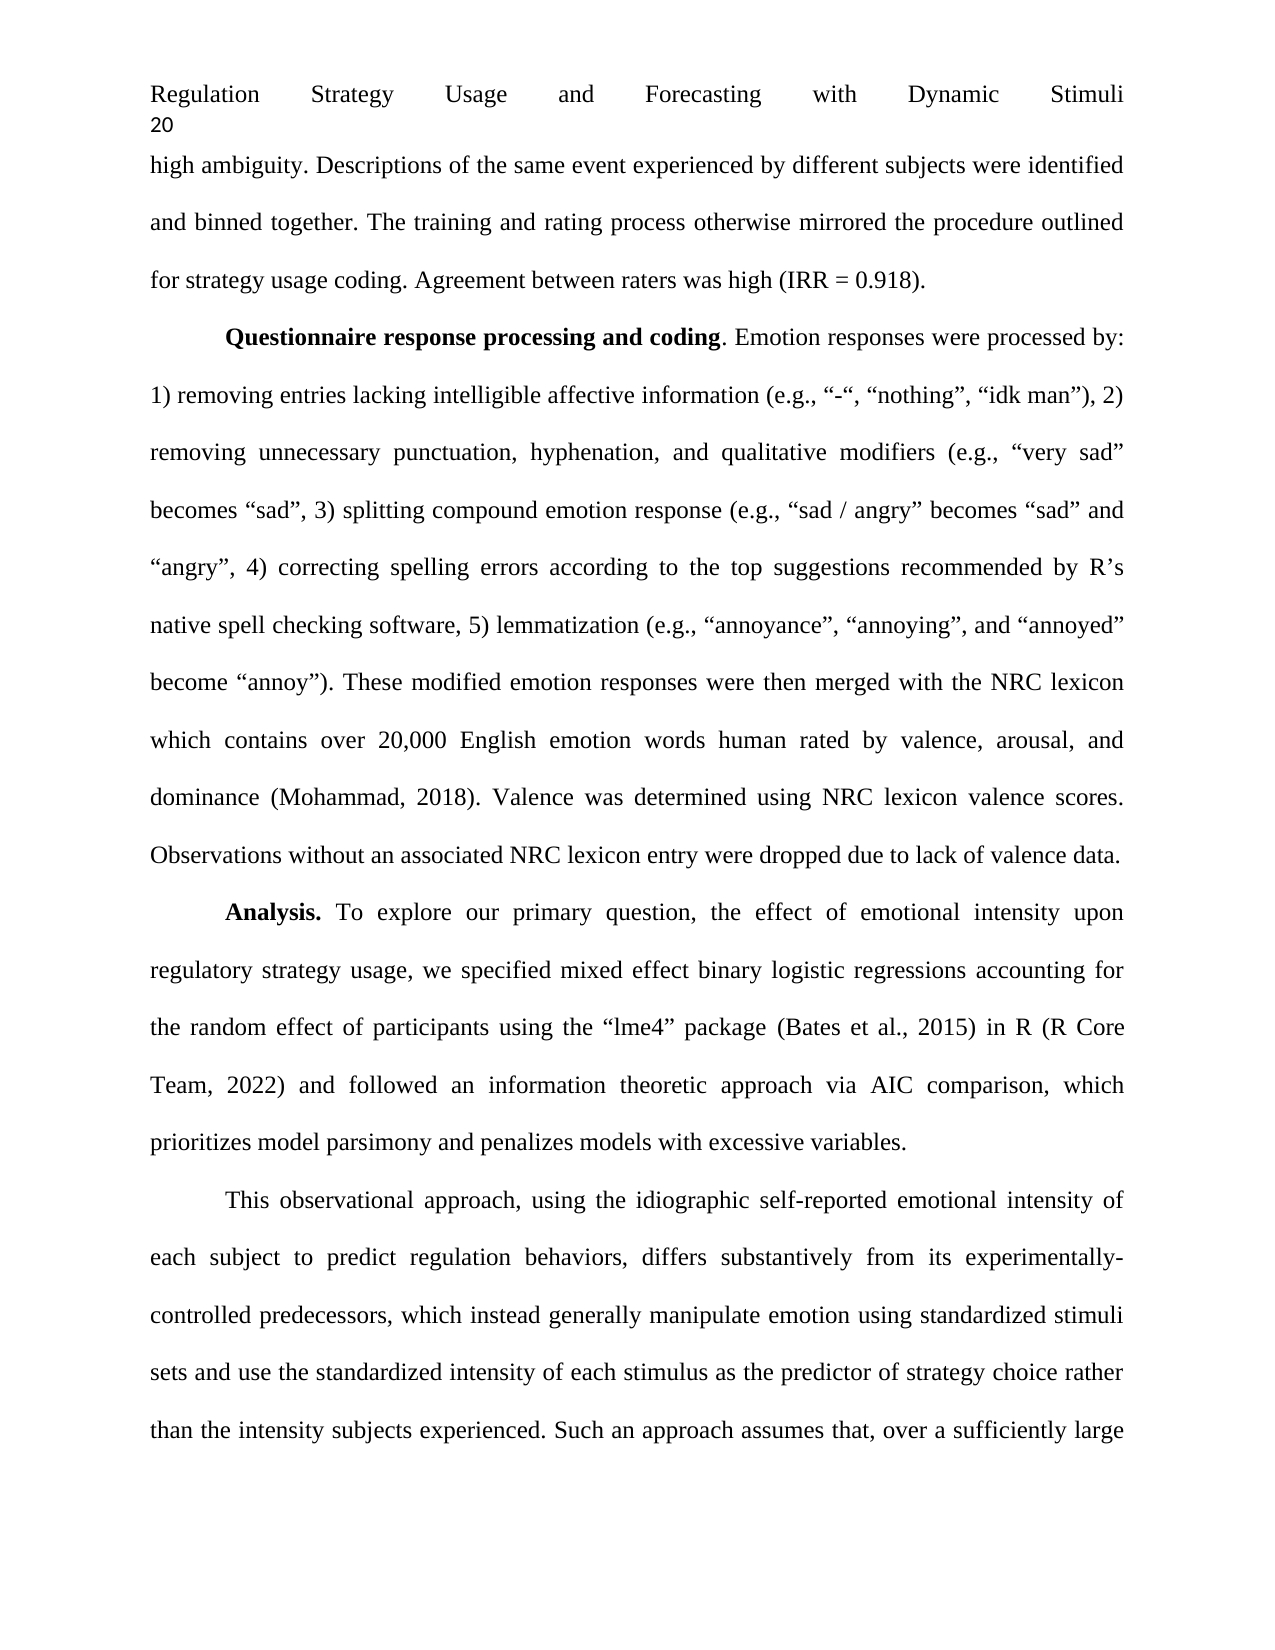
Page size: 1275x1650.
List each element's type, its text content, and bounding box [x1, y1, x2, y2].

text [150, 150, 1125, 294]
text Analysis. To explore our primary question, the effect of emotional intensity upon regulatory strategy usage, we specified mixed effect binary logistic regressions accounting for the random effect of participants using the “lme4” package (Bates et al., 2015) in R (R Core Team, 2022) and followed an information theoretic approach via AIC comparison, which prioritizes model parsimony and penalizes models with excessive variables. [150, 897, 1125, 1156]
text Questionnaire response processing and coding. Emotion responses were processed by: 1) removing entries lacking intelligible affective information (e.g., “-“, “nothing”, “idk man”), 2) removing unnecessary punctuation, hyphenation, and qualitative modifiers (e.g., “very sad” becomes “sad”, 3) splitting compound emotion response (e.g., “sad / angry” becomes “sad” and “angry”, 4) correcting spelling errors according to the top suggestions recommended by R’s native spell checking software, 5) lemmatization (e.g., “annoyance”, “annoying”, and “annoyed” become “annoy”). These modified emotion responses were then merged with the NRC lexicon which contains over 20,000 English emotion words human rated by valence, arousal, and dominance (Mohammad, 2018). Valence was determined using NRC lexicon valence scores. Observations without an associated NRC lexicon entry were dropped due to lack of valence data. [150, 322, 1125, 869]
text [150, 1185, 1125, 1444]
